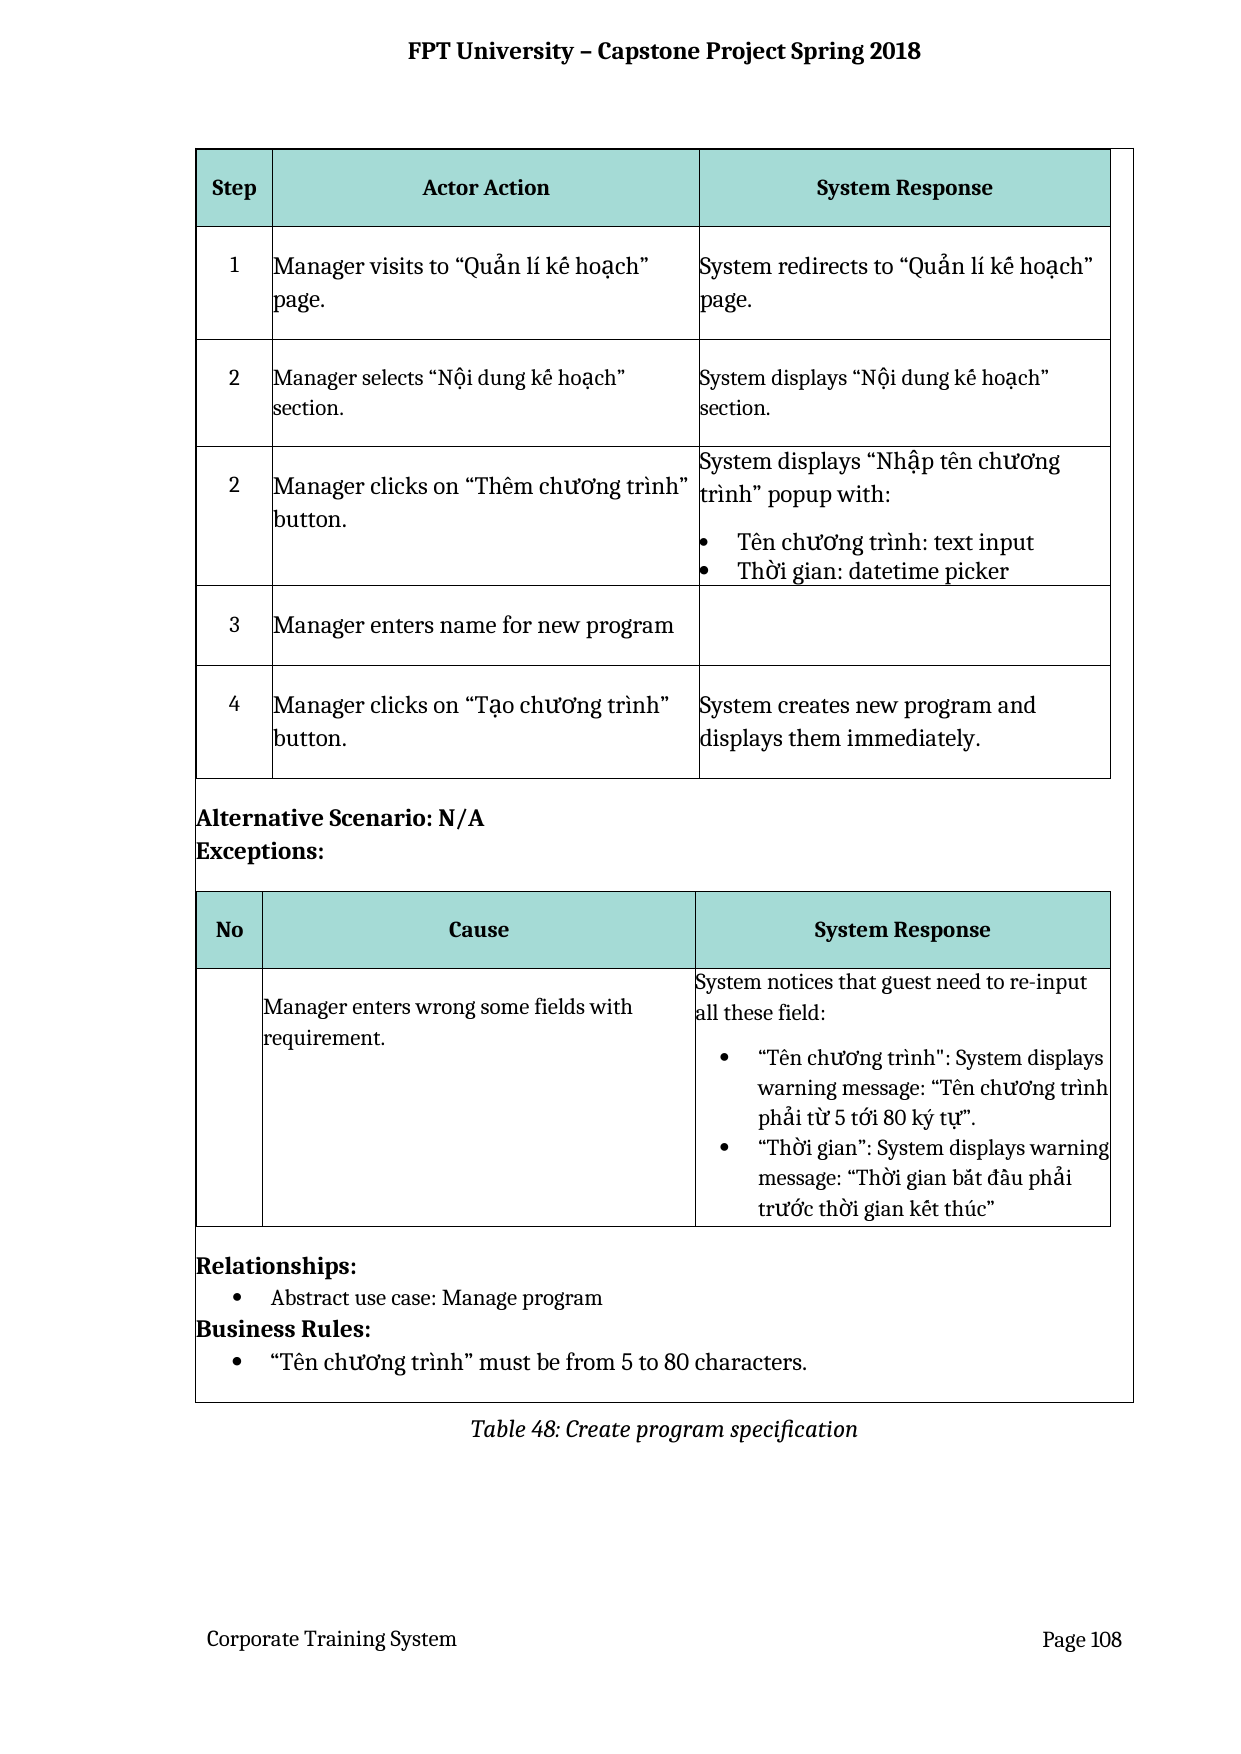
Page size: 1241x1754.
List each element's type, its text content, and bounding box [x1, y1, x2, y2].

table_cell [196, 149, 1133, 1402]
list Table : Create program specification [207, 1415, 1122, 1444]
